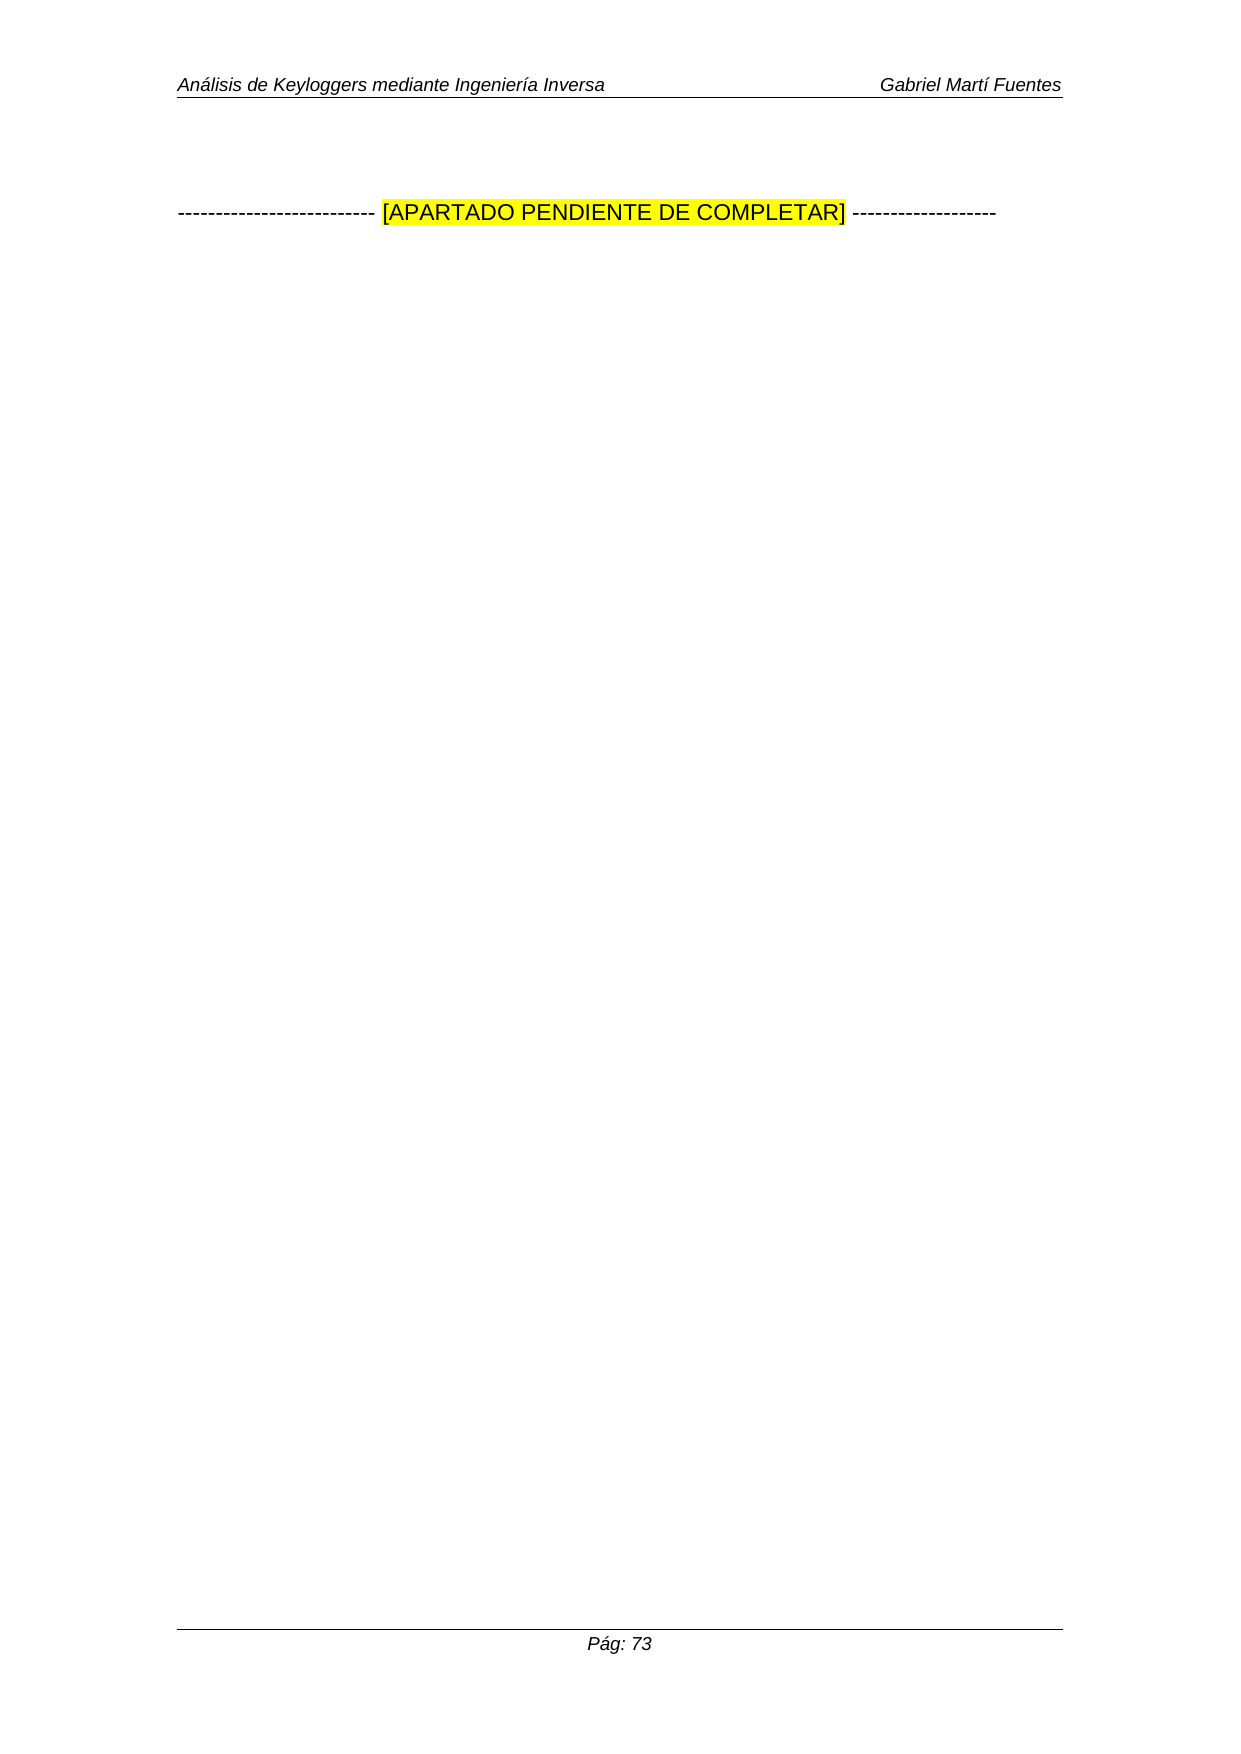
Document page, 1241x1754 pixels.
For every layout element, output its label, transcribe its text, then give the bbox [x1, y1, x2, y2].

text -------------------------- [APARTADO PENDIENTE DE COMPLETAR] ------------------- [846, 199, 1063, 225]
text -------------------------- [APARTADO PENDIENTE DE COMPLETAR] ------------------- [177, 199, 382, 225]
